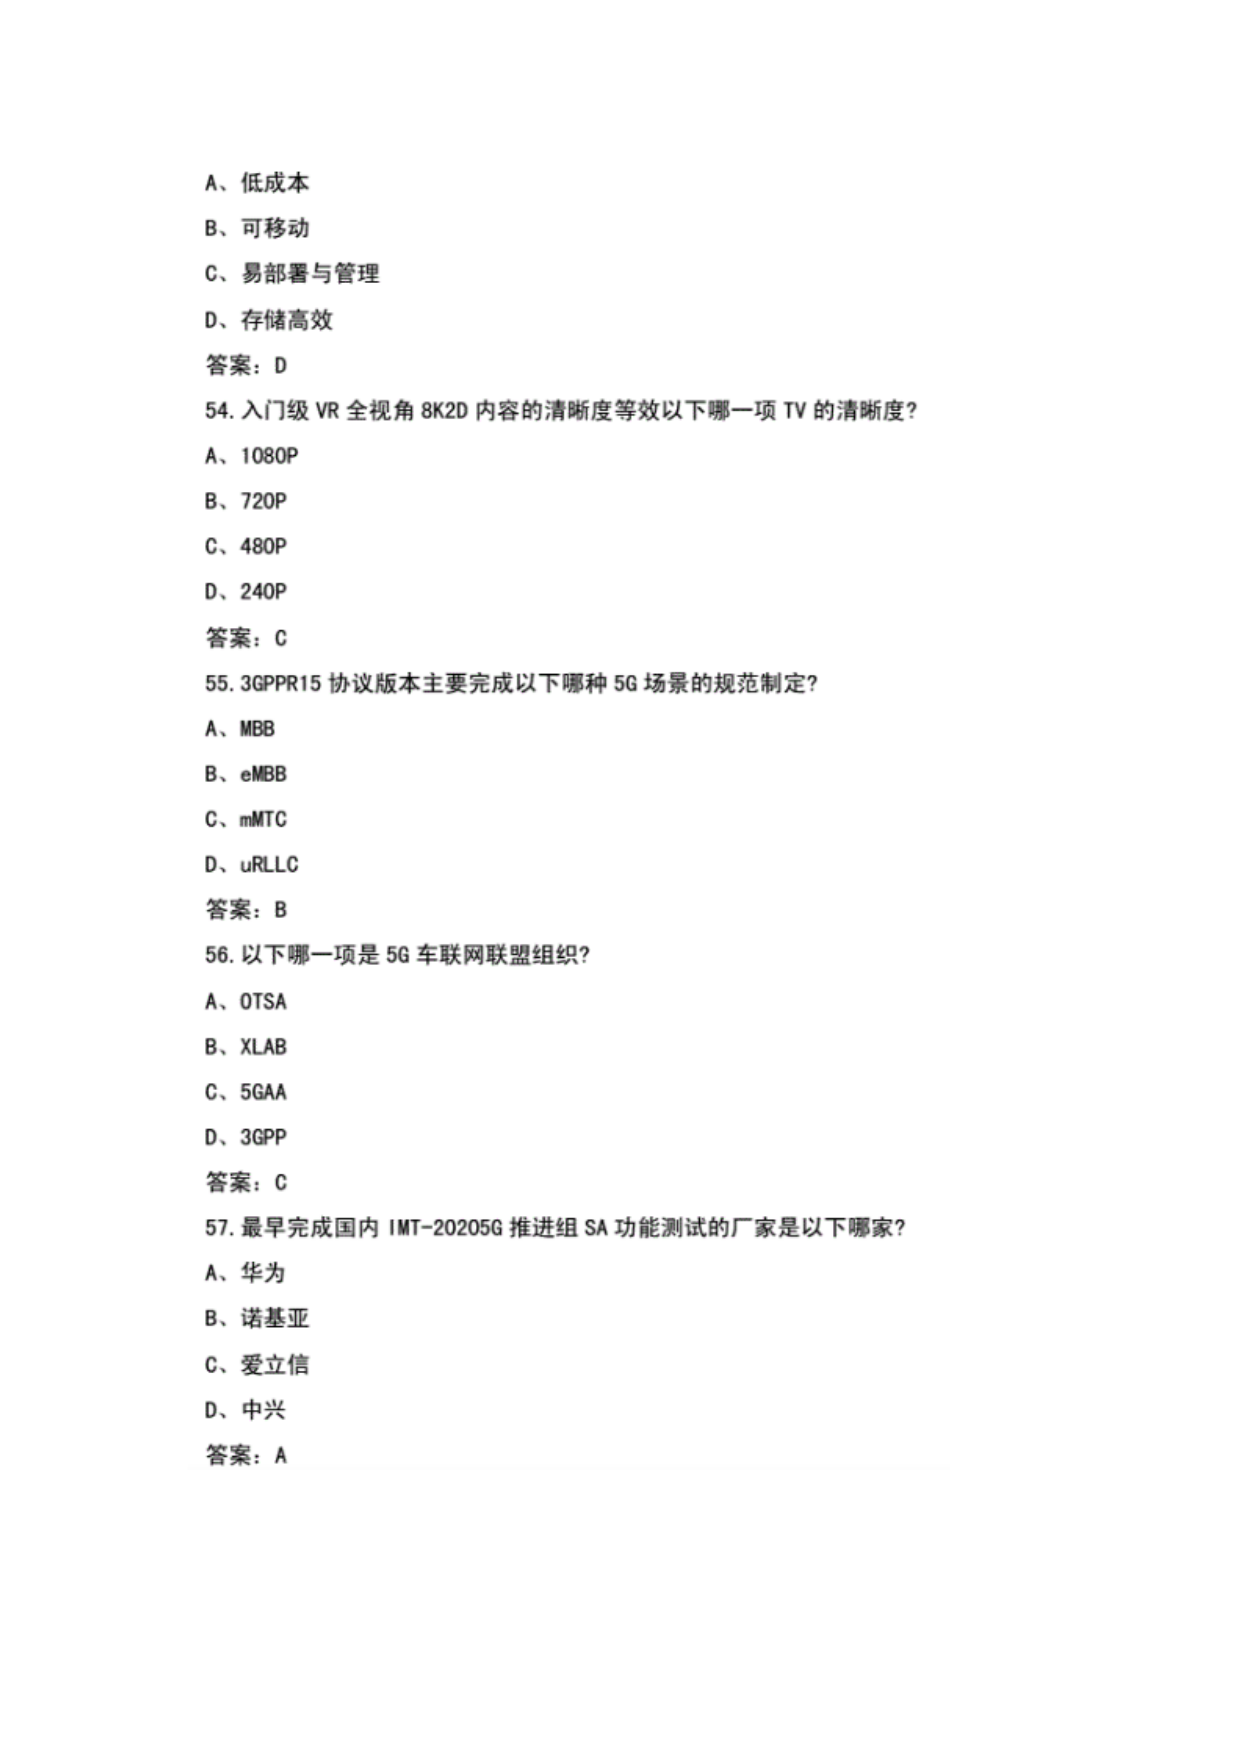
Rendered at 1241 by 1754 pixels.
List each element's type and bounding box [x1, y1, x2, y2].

picture [187, 162, 951, 1470]
